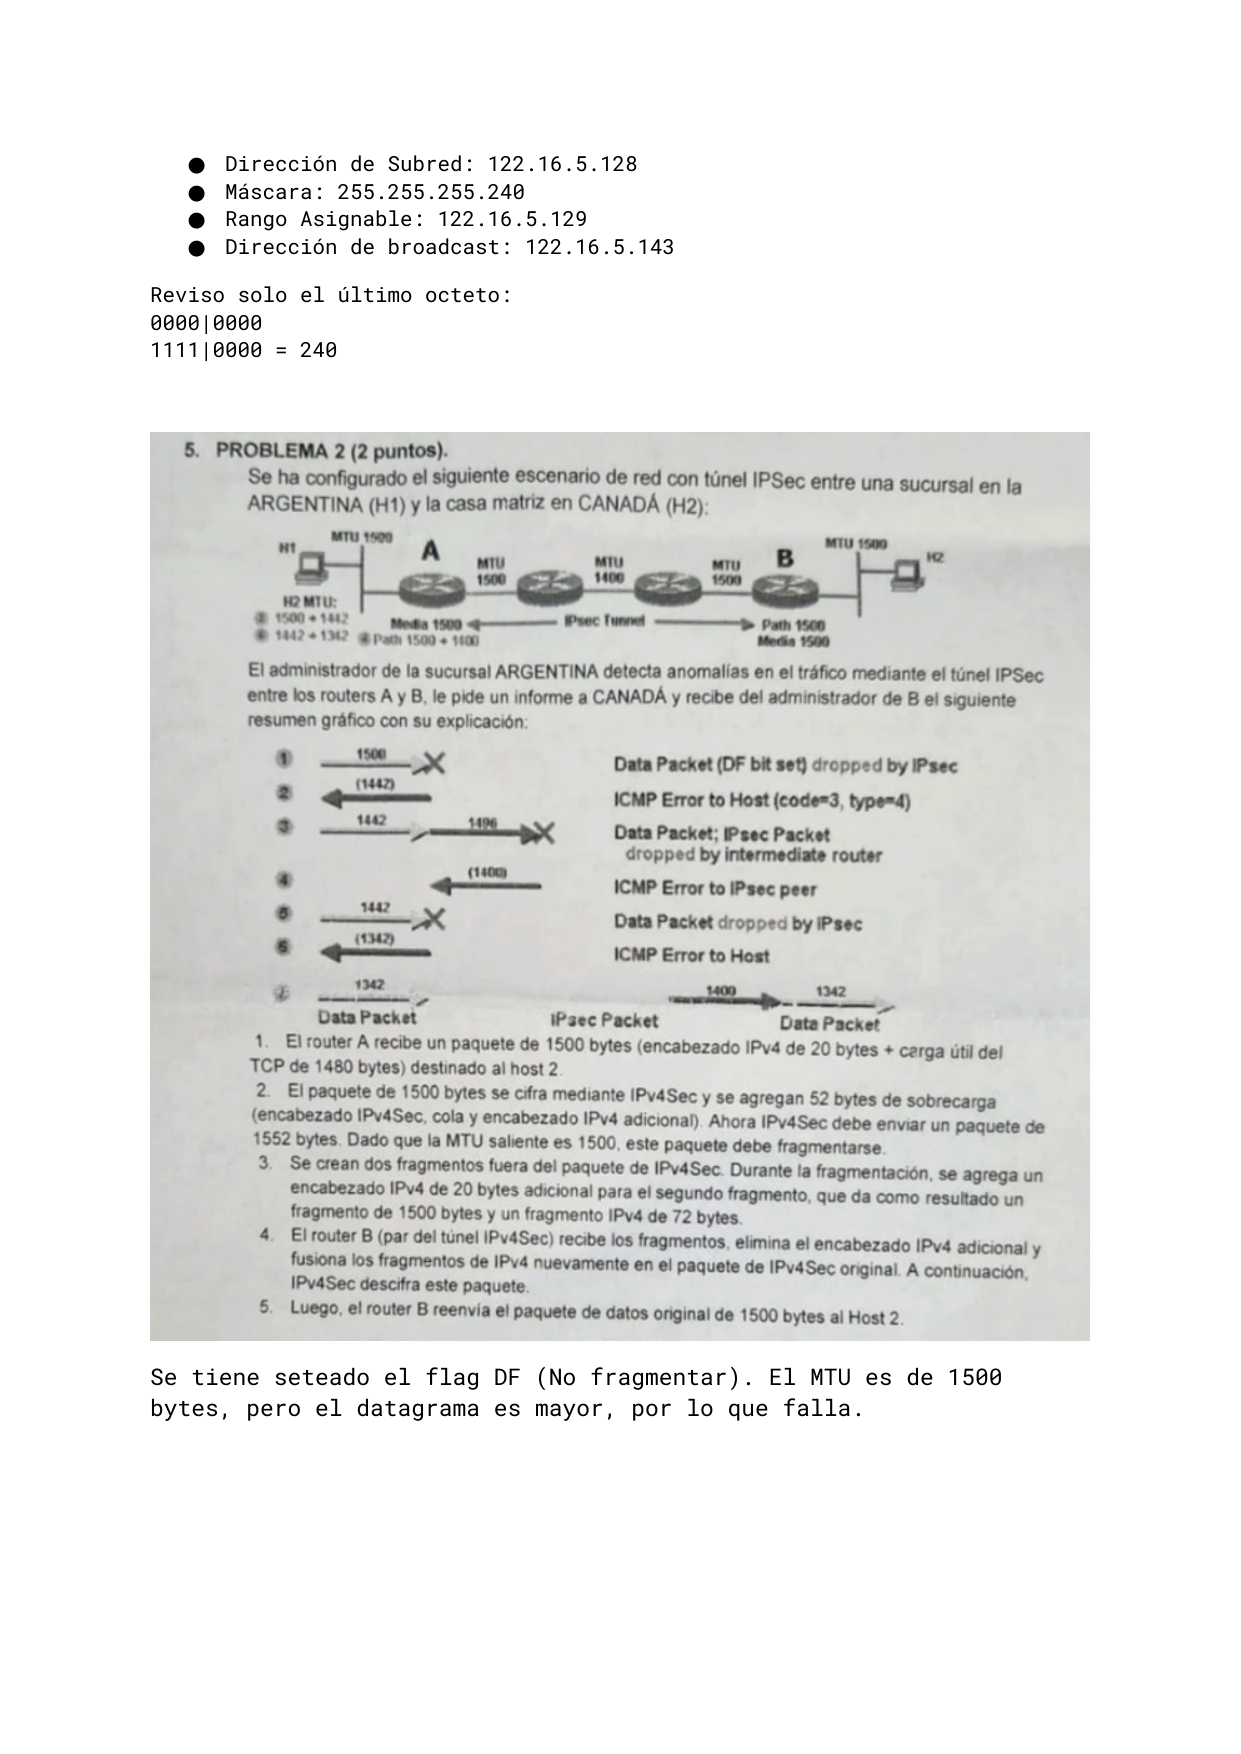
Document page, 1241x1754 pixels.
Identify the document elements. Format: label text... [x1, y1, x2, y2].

list Dirección de broadcast: 122.16.5.143 [187, 232, 1090, 260]
text Reviso solo el último octeto: 0000|0000 1111|0000 = 240 [150, 281, 1090, 363]
picture [150, 432, 1091, 1341]
text Se tiene seteado el flag DF (No fragmentar). El MTU es de 1500 bytes, pero el datagrama es mayor, por lo que falla. [150, 1362, 1090, 1422]
list Dirección de Subred: 122.16.5.128 [187, 150, 1090, 177]
list Rango Asignable: 122.16.5.129 [187, 205, 1090, 232]
list Máscara: 255.255.255.240 [187, 177, 1090, 205]
